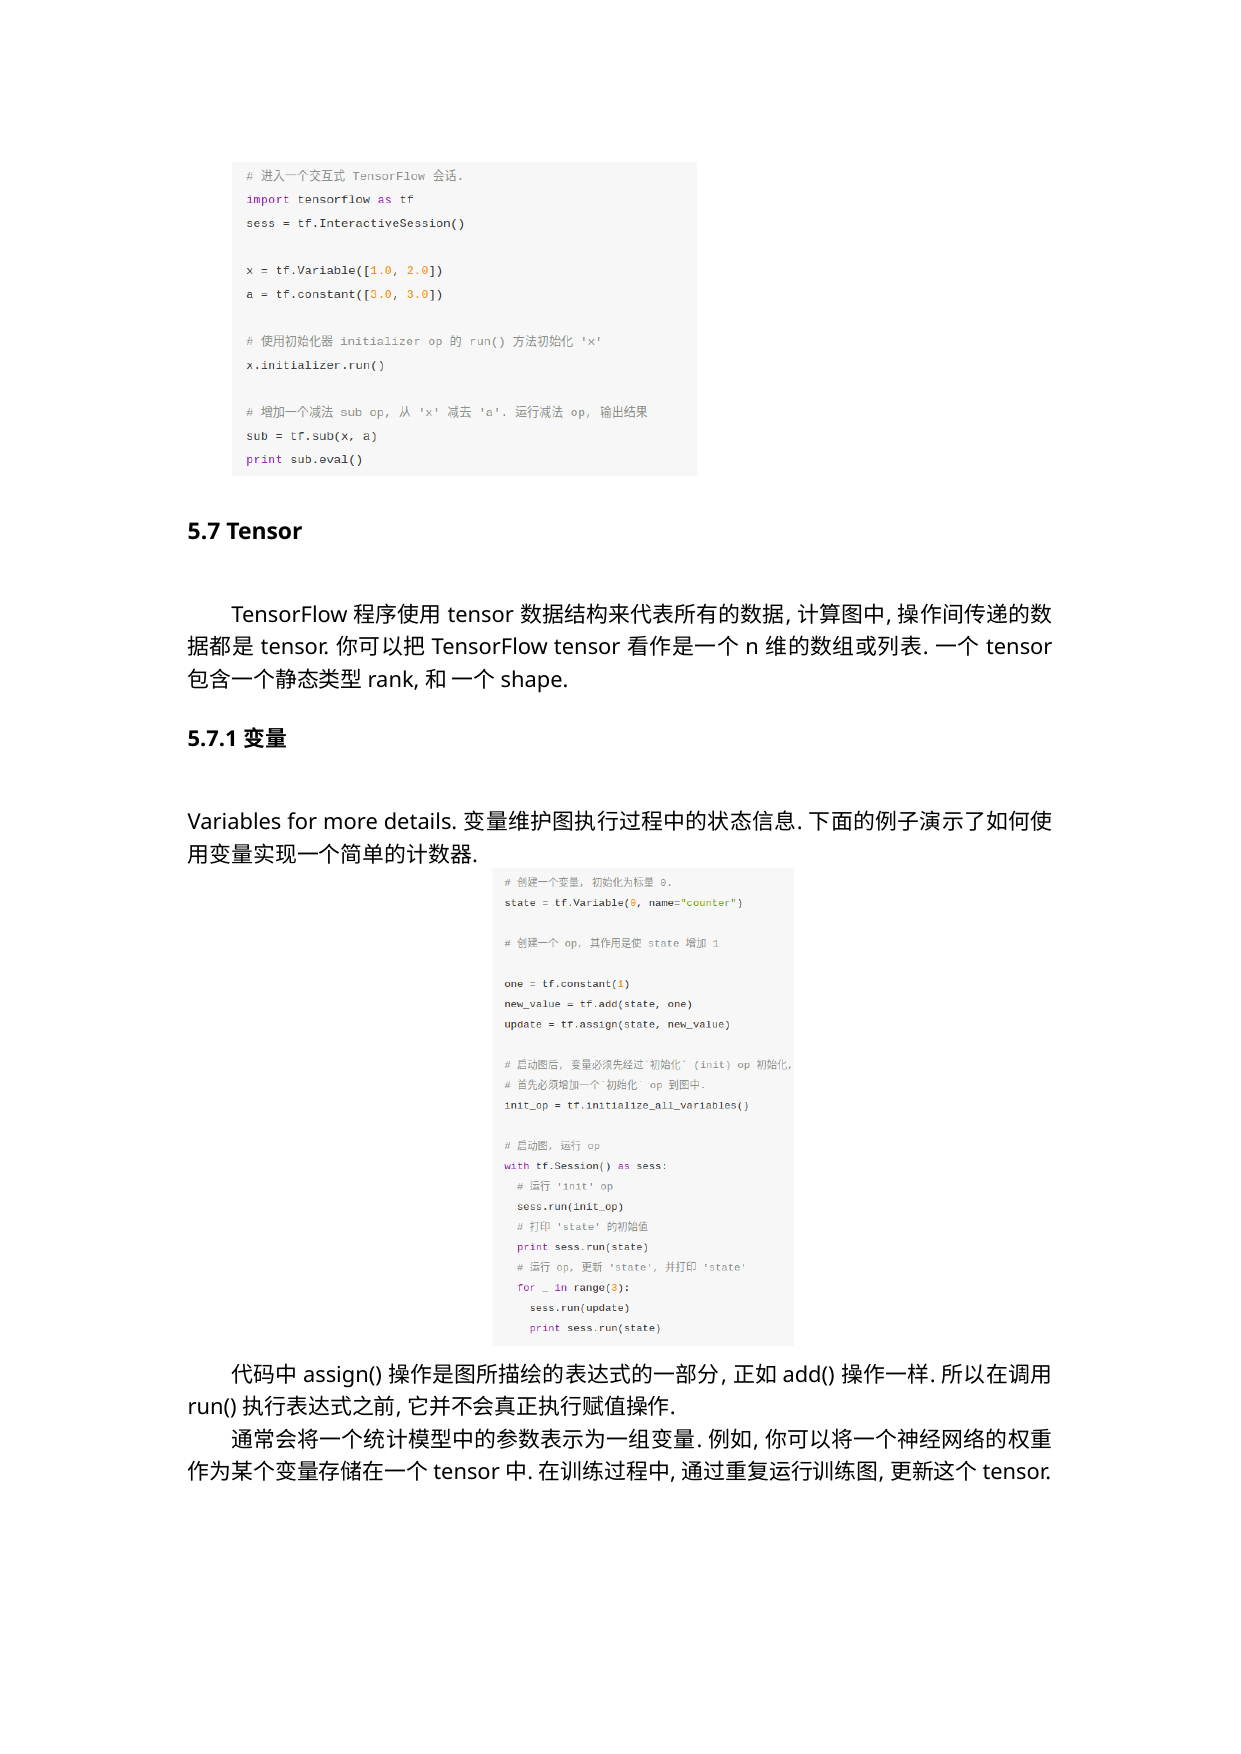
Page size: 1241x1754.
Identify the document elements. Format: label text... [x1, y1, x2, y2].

subtitle 5.7.1 变量 [187, 721, 1053, 753]
picture [489, 868, 795, 1346]
list TensorFlow 程序使用 tensor 数据结构来代表所有的数据, 计算图中, 操作间传递的数据都是 tensor. 你可以把 TensorFlow tensor 看作是一个 n 维的数组或列表. 一个 tensor 包含一个静态类型 rank, 和 一个 shape. [187, 596, 1053, 694]
picture [231, 162, 698, 476]
list Variables for more details. 变量维护图执行过程中的状态信息. 下面的例子演示了如何使用变量实现一个简单的计数器. [187, 804, 1053, 869]
list 代码中 assign() 操作是图所描绘的表达式的一部分, 正如 add() 操作一样. 所以在调用 run() 执行表达式之前, 它并不会真正执行赋值操作. [187, 1356, 1053, 1421]
subtitle 5.7 Tensor [187, 514, 1053, 547]
list 通常会将一个统计模型中的参数表示为一组变量. 例如, 你可以将一个神经网络的权重作为某个变量存储在一个 tensor 中. 在训练过程中, 通过重复运行训练图, 更新这个 tensor. [187, 1421, 1053, 1486]
